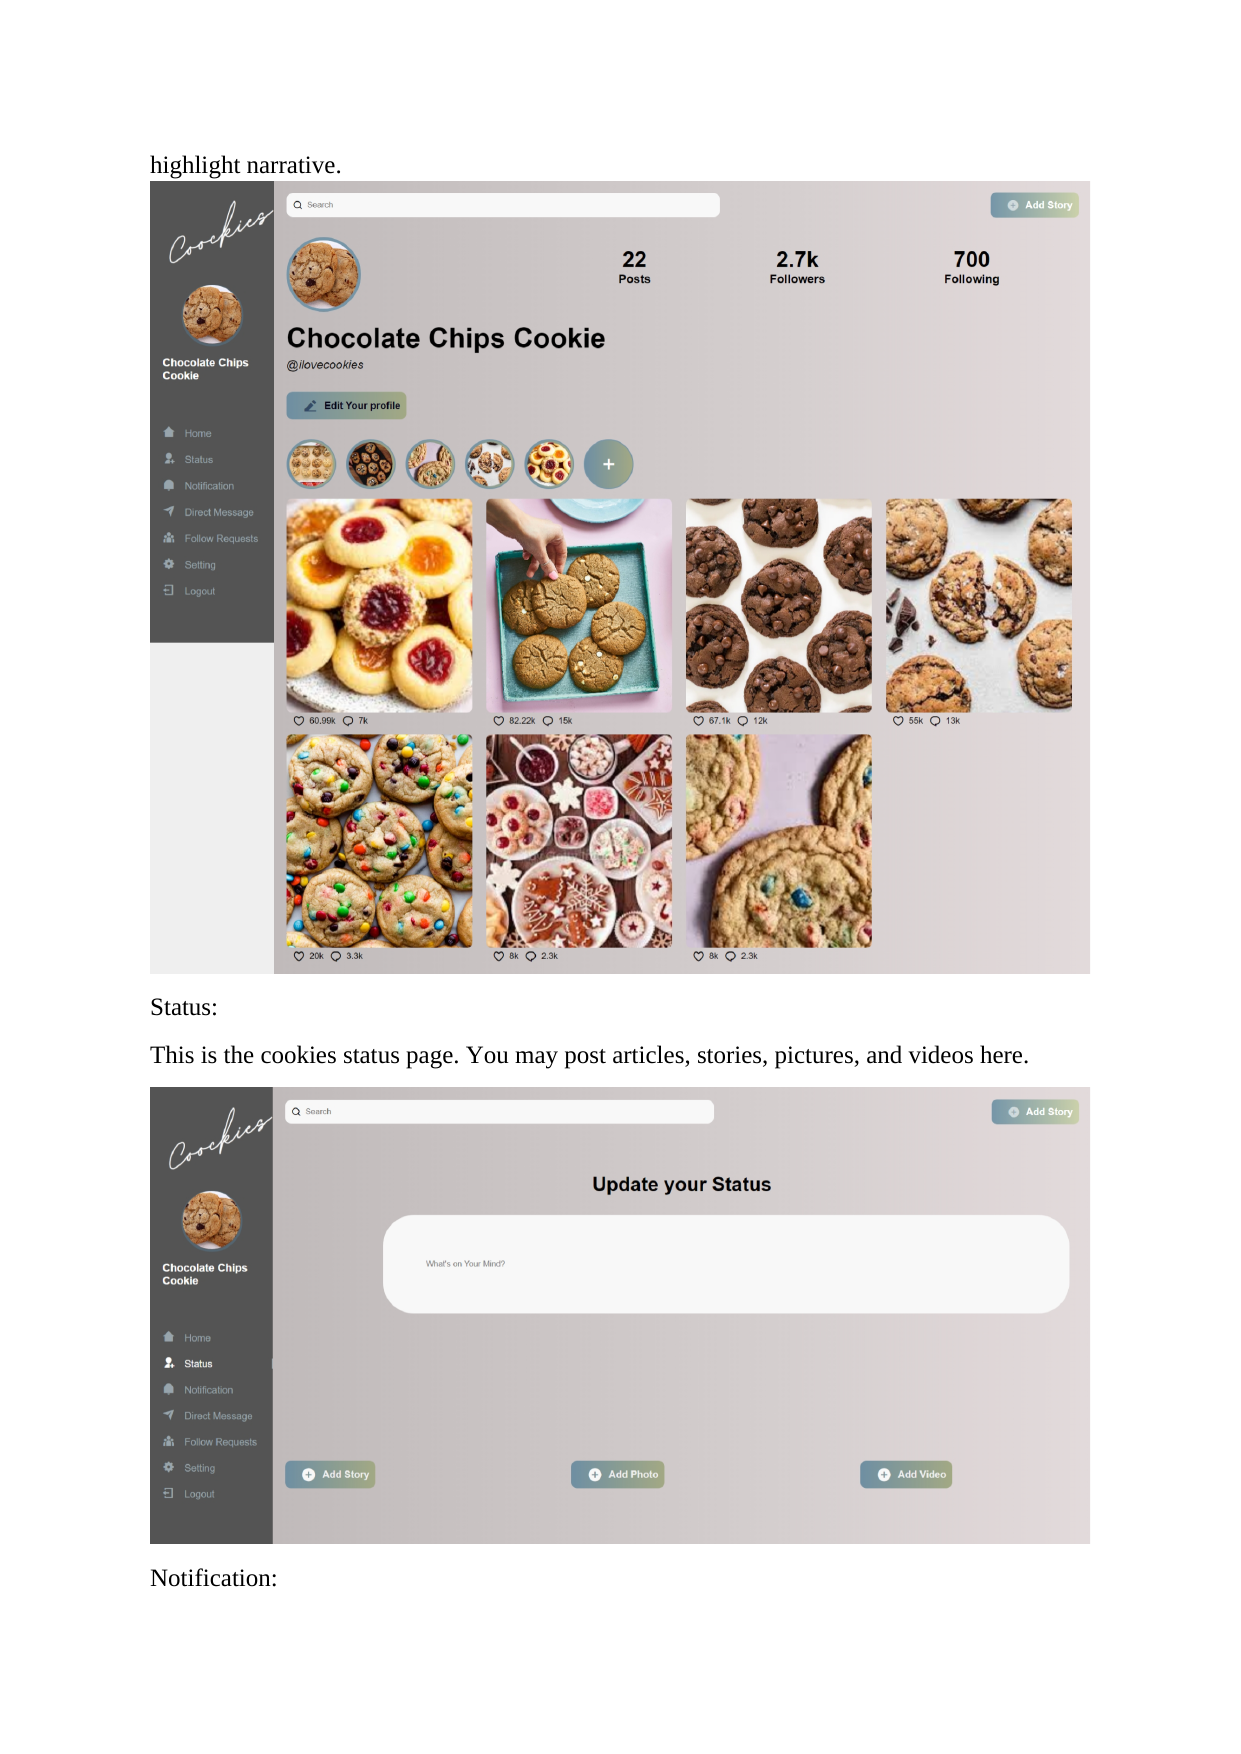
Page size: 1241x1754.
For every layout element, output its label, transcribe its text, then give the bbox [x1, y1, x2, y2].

text This is cookies's profile page. The follower and following parts are included above. You can change your profile by going to Edit Your Profile. Additionally, we have included the user's highlight narrative. [150, 150, 1090, 181]
picture [150, 1087, 1091, 1544]
picture [150, 181, 1091, 974]
text This is the cookies status page. You may post articles, stories, pictures, and videos here. [150, 1040, 1090, 1069]
text Notification: [150, 1563, 1090, 1591]
text Status: [150, 992, 1090, 1021]
